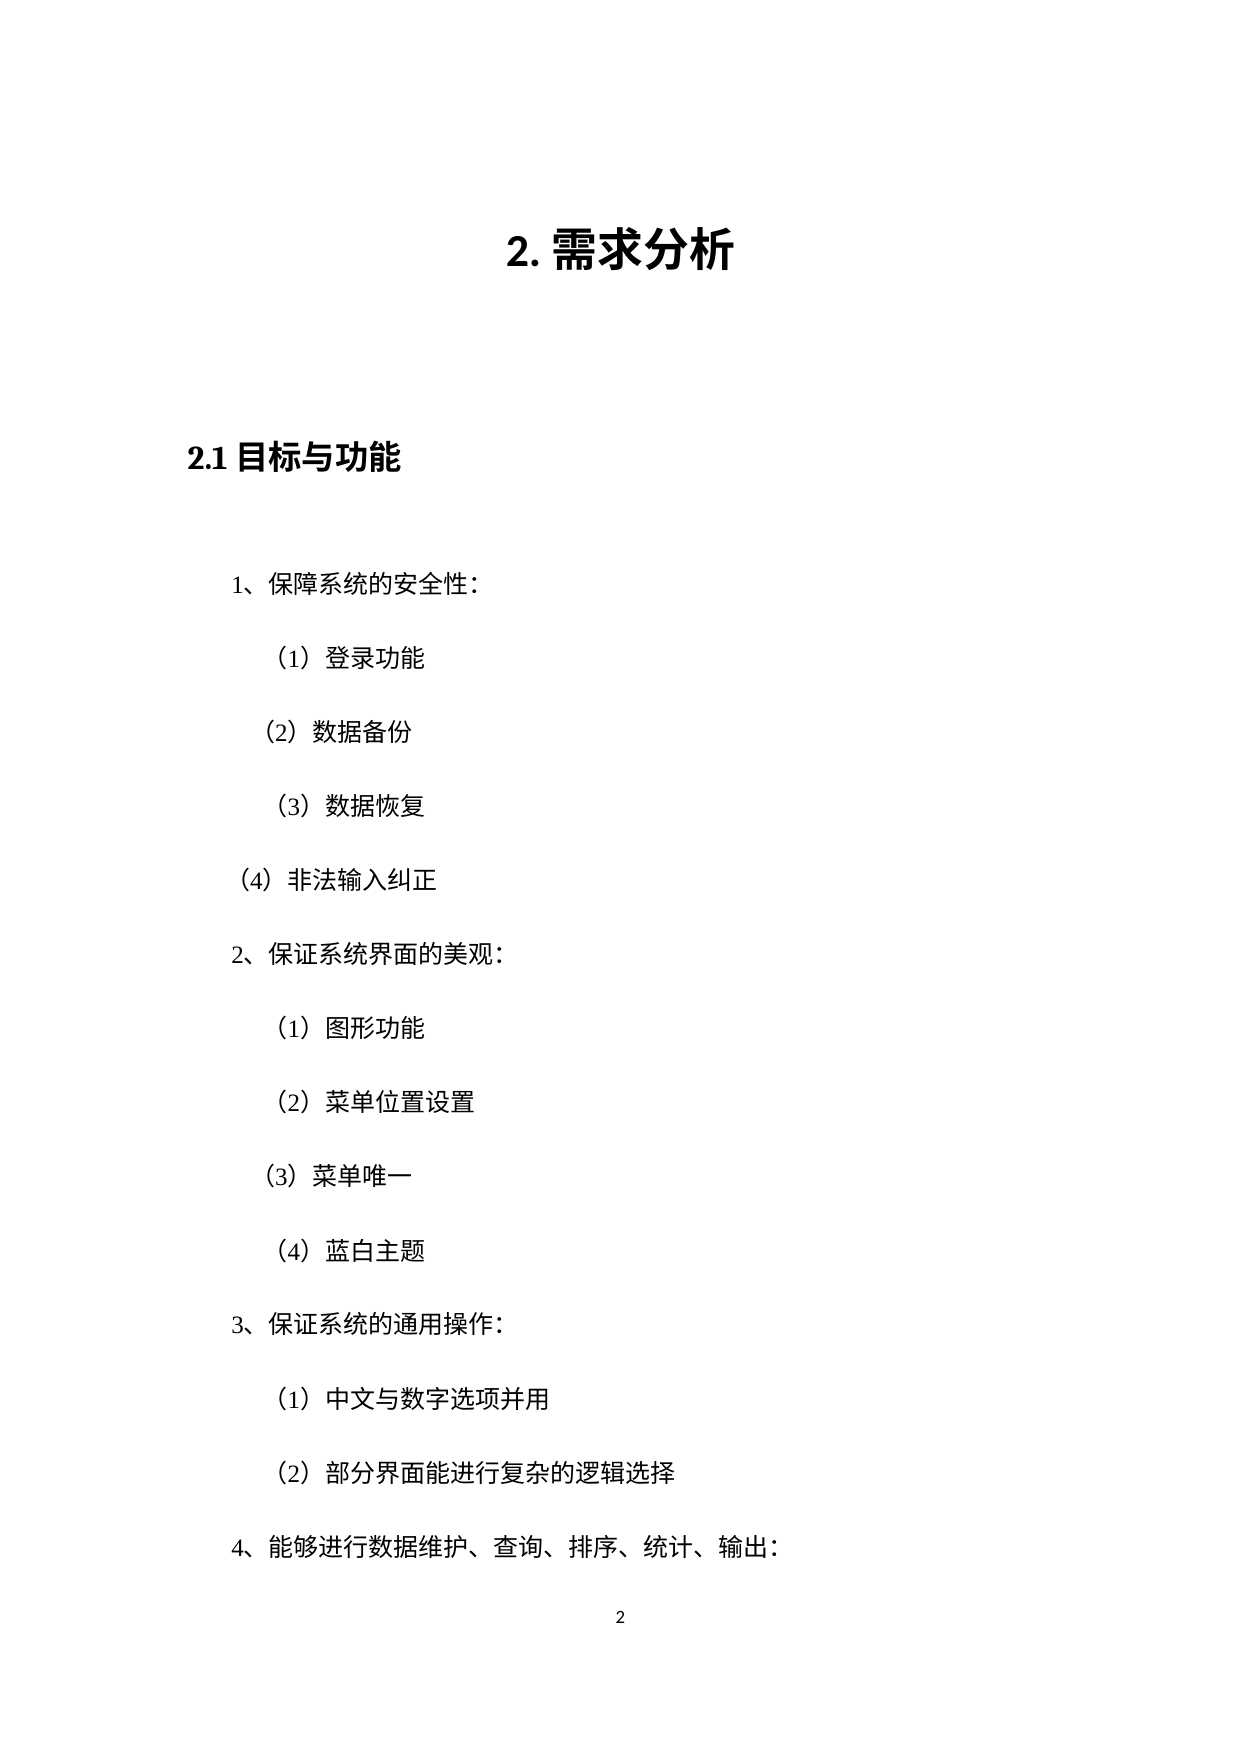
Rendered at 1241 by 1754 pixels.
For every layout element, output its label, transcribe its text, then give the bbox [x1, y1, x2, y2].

text （2）数据备份 [187, 698, 1053, 763]
text （1）图形功能 [187, 994, 1053, 1059]
text （2）菜单位置设置 [187, 1068, 1053, 1133]
text （4）非法输入纠正 [187, 846, 1053, 911]
text 3、保证系统的通用操作： [187, 1291, 1053, 1356]
text （1）中文与数字选项并用 [187, 1365, 1053, 1430]
text （3）数据恢复 [187, 772, 1053, 837]
subtitle 2. 需求分析 [187, 197, 1053, 295]
text 4、能够进行数据维护、查询、排序、统计、输出： [187, 1513, 1053, 1578]
text （1）登录功能 [187, 624, 1053, 689]
text （3）菜单唯一 [187, 1142, 1053, 1207]
text 2、保证系统界面的美观： [187, 920, 1053, 985]
text （2）部分界面能进行复杂的逻辑选择 [187, 1439, 1053, 1504]
text 1、保障系统的安全性： [187, 550, 1053, 615]
text （4）蓝白主题 [187, 1217, 1053, 1282]
subtitle 2.1 目标与功能 [187, 423, 1053, 488]
